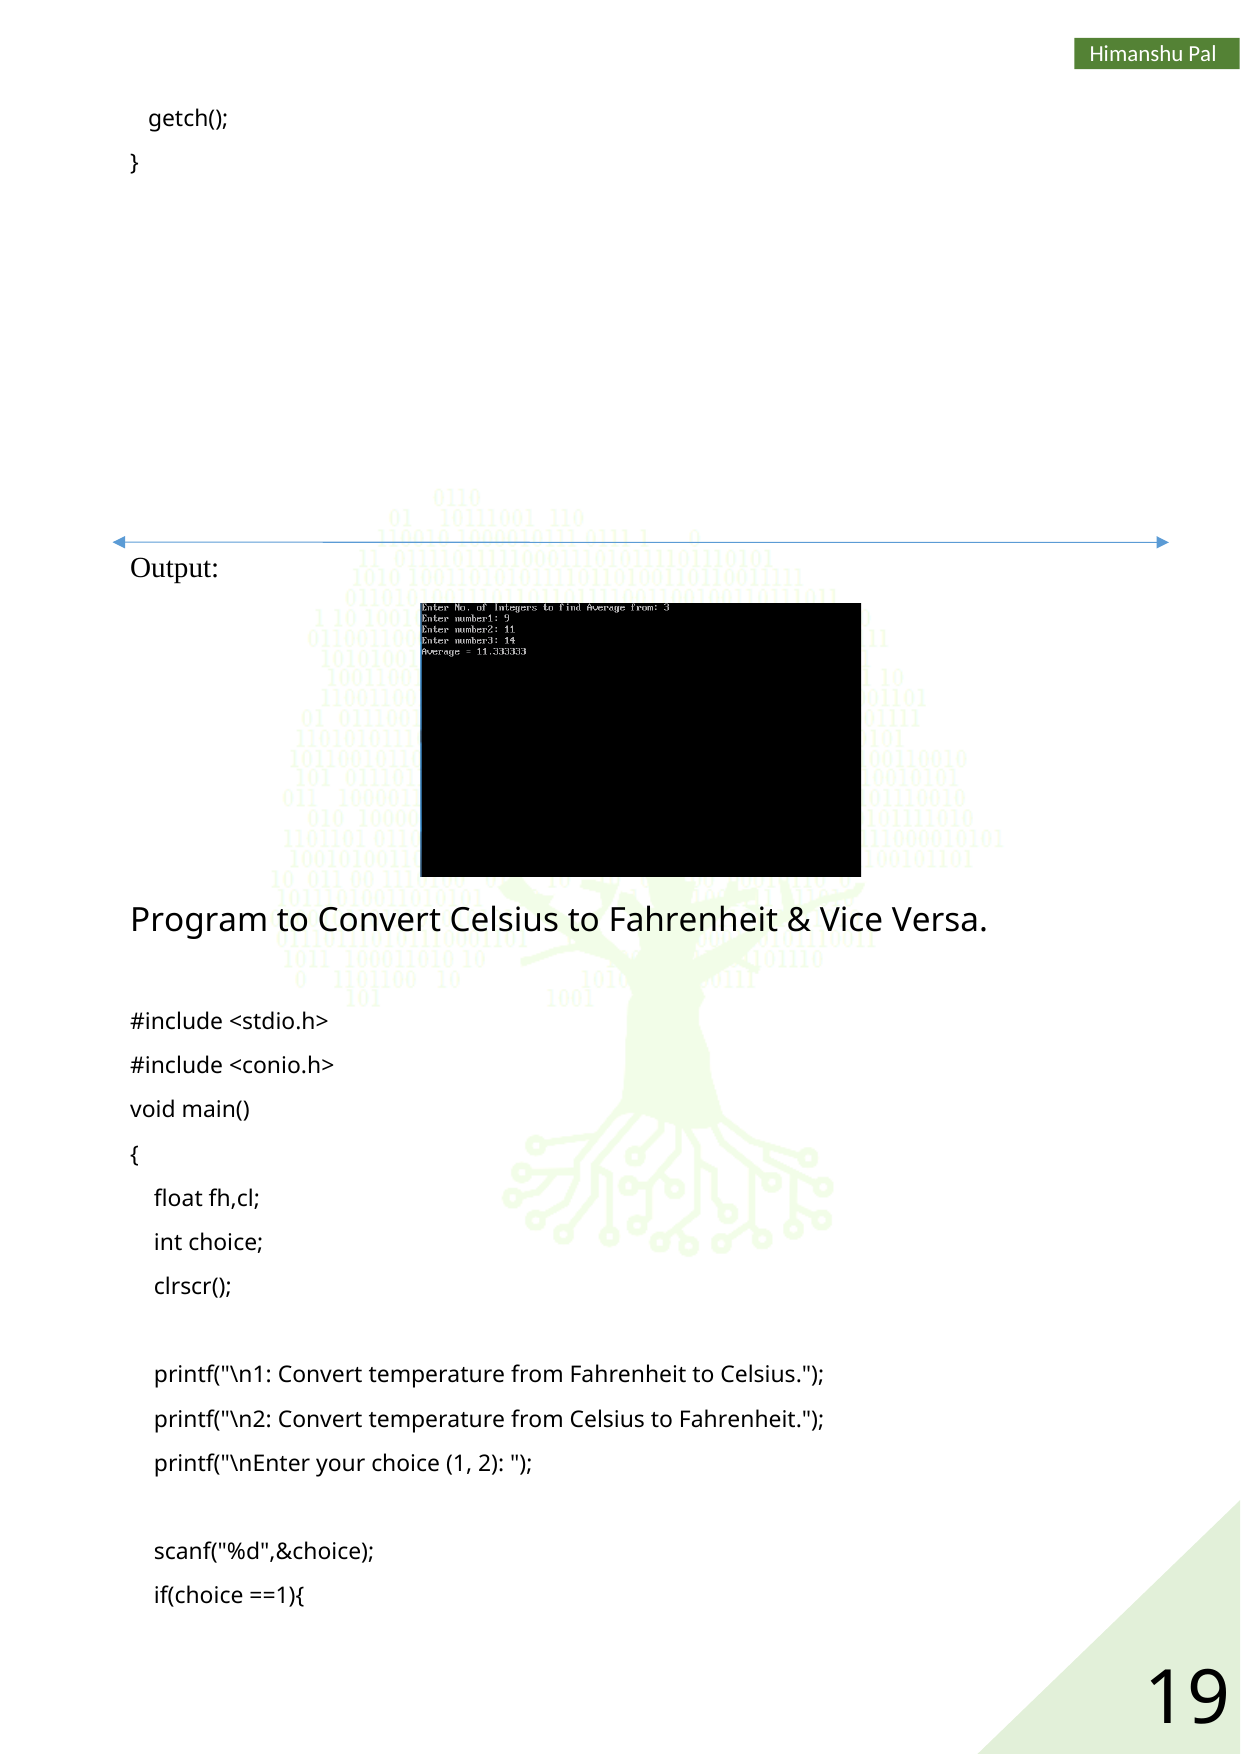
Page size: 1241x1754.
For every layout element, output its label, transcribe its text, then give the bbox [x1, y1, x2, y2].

text printf("\n2: Convert temperature from Celsius to Fahrenheit."); [130, 1403, 1152, 1434]
text void main() [130, 1093, 1152, 1125]
picture [420, 603, 862, 877]
text Program to Convert Celsius to Fahrenheit & Vice Versa. [130, 895, 1152, 941]
text getch(); [130, 102, 1152, 133]
text Output: [130, 550, 1152, 584]
text if(choice ==1){ [130, 1579, 1152, 1611]
text int choice; [130, 1226, 1152, 1257]
text scanf("%d",&choice); [130, 1535, 1152, 1566]
text printf("\nEnter your choice (1, 2): "); [130, 1447, 1152, 1478]
text { [130, 1138, 1152, 1169]
text float fh,cl; [130, 1182, 1152, 1213]
text } [130, 146, 1152, 177]
text #include <stdio.h> [130, 1005, 1152, 1036]
text #include <conio.h> [130, 1049, 1152, 1081]
text clrscr(); [130, 1270, 1152, 1301]
text printf("\n1: Convert temperature from Fahrenheit to Celsius."); [130, 1358, 1152, 1390]
